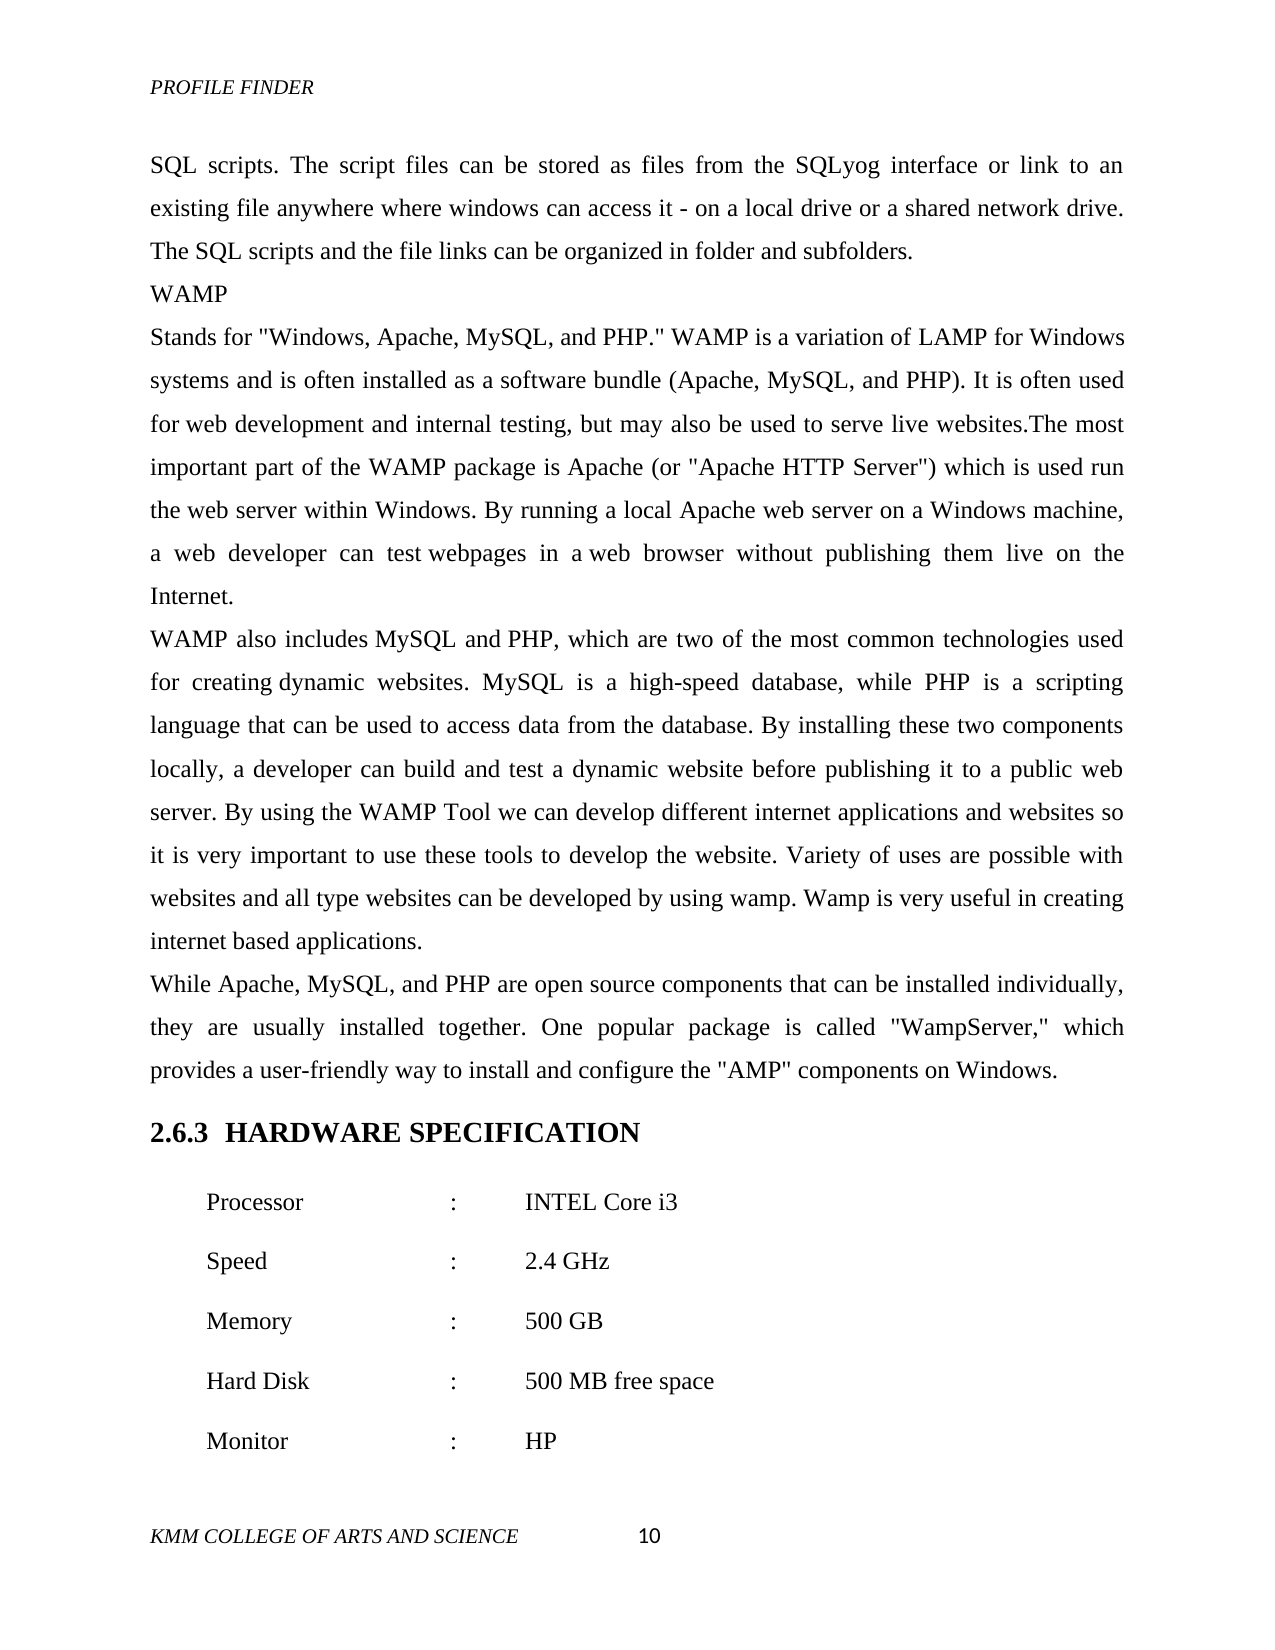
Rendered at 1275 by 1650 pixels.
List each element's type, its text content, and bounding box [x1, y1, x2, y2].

list HARDWARE SPECIFICATION [150, 1115, 1125, 1149]
text WAMP [150, 279, 1125, 308]
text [150, 150, 1125, 265]
text Memory : 500 GB [150, 1306, 1125, 1335]
text Stands for "Windows, Apache, MySQL, and PHP." WAMP is a variation of LAMP for Windows systems and is often installed as a software bundle (Apache, MySQL, and PHP). It is often used for web development and internal testing, but may also be used to serve live websites.The most important part of the WAMP package is Apache (or "Apache HTTP Server") which is used run the web server within Windows. By running a local Apache web server on a Windows machine, a web developer can test webpages in a web browser without publishing them live on the Internet. [150, 322, 1125, 610]
text WAMP also includes MySQL and PHP, which are two of the most common technologies used for creating dynamic websites. MySQL is a high-speed database, while PHP is a scripting language that can be used to access data from the database. By installing these two components locally, a developer can build and test a dynamic website before publishing it to a public web server. By using the WAMP Tool we can develop different internet applications and websites so it is very important to use these tools to develop the website. Variety of uses are possible with websites and all type websites can be developed by using wamp. Wamp is very useful in creating internet based applications. [150, 624, 1125, 955]
text Hard Disk : 500 MB free space [150, 1366, 1125, 1395]
text Processor : INTEL Core i3 [150, 1187, 1125, 1215]
text While Apache, MySQL, and PHP are open source components that can be installed individually, they are usually installed together. One popular package is called "WampServer," which provides a user-friendly way to install and configure the "AMP" components on Windows. [150, 969, 1125, 1084]
text Speed : 2.4 GHz [150, 1246, 1125, 1275]
text Monitor : HP [150, 1426, 1125, 1454]
